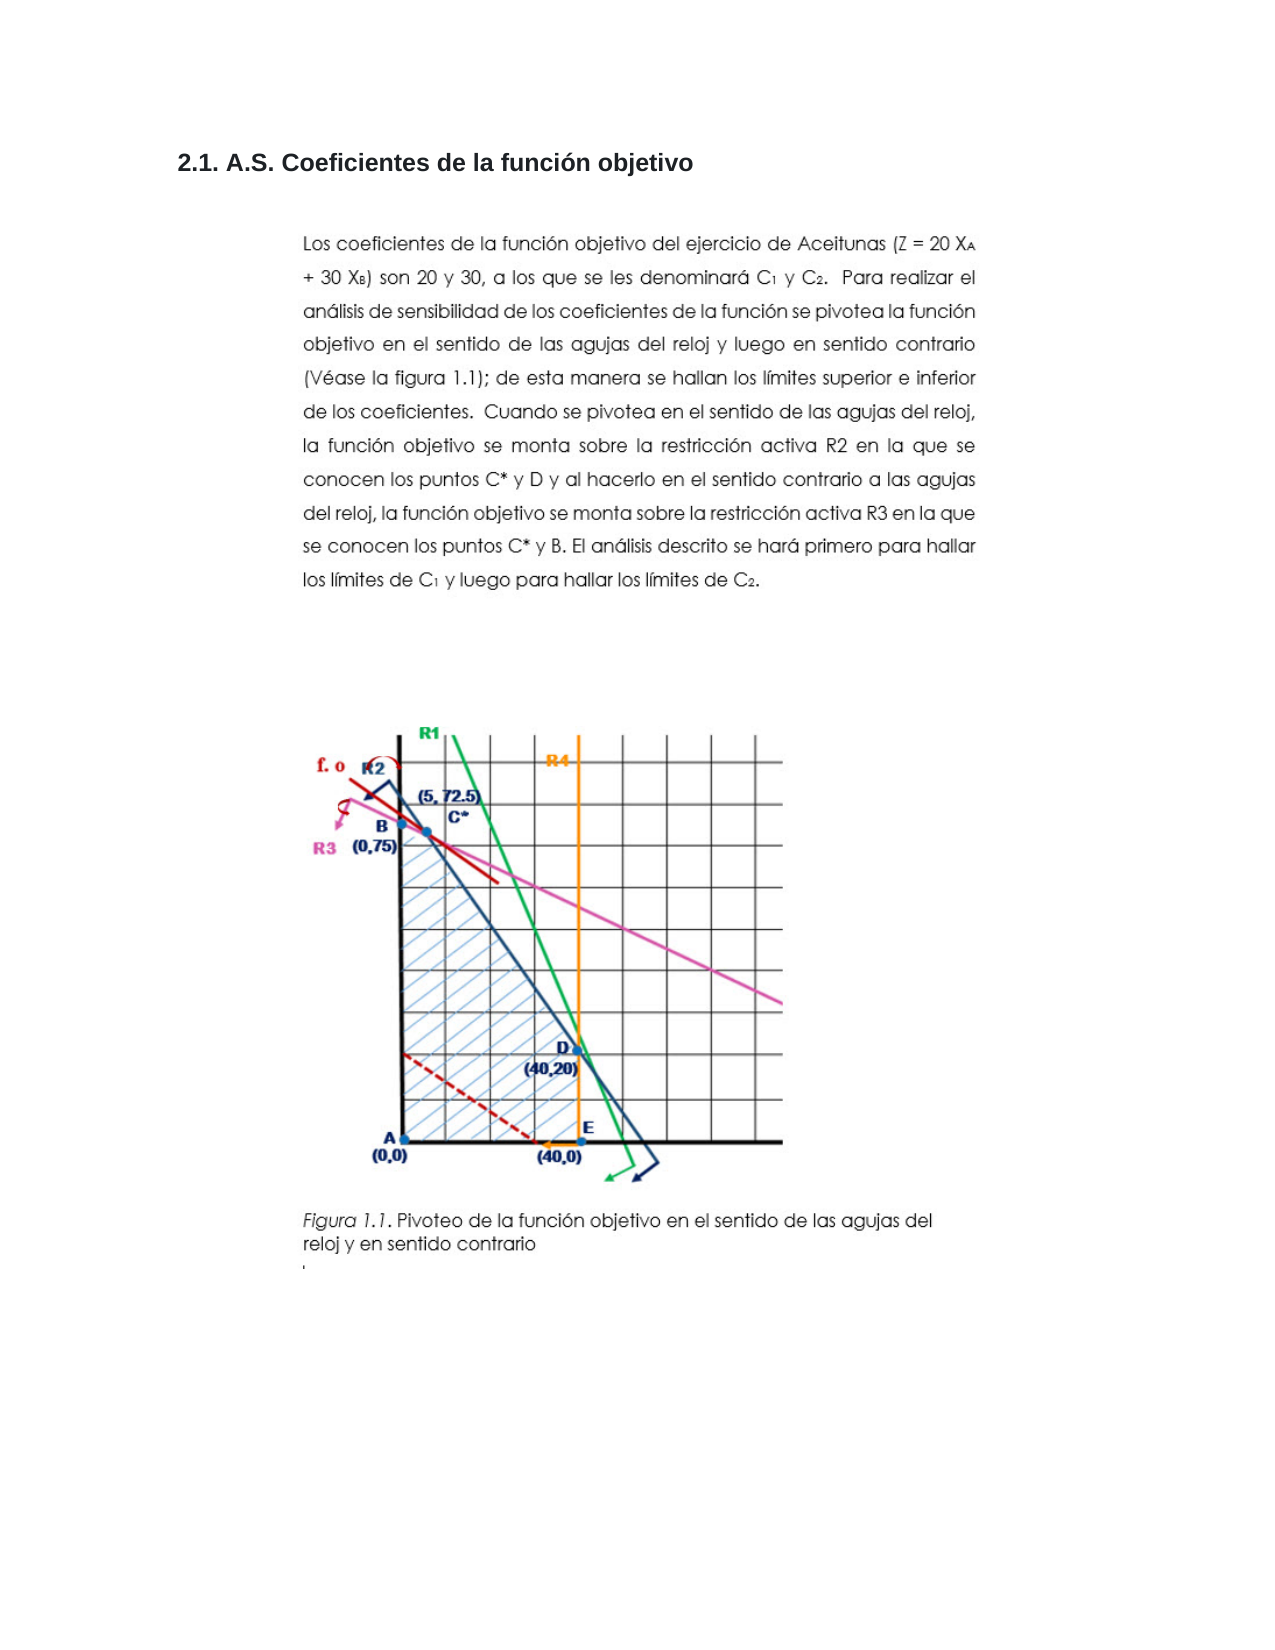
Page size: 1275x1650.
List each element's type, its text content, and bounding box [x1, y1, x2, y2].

picture [177, 726, 1098, 1269]
subtitle 2.1. A.S. Coeficientes de la función objetivo [177, 148, 1098, 176]
picture [177, 178, 1098, 660]
